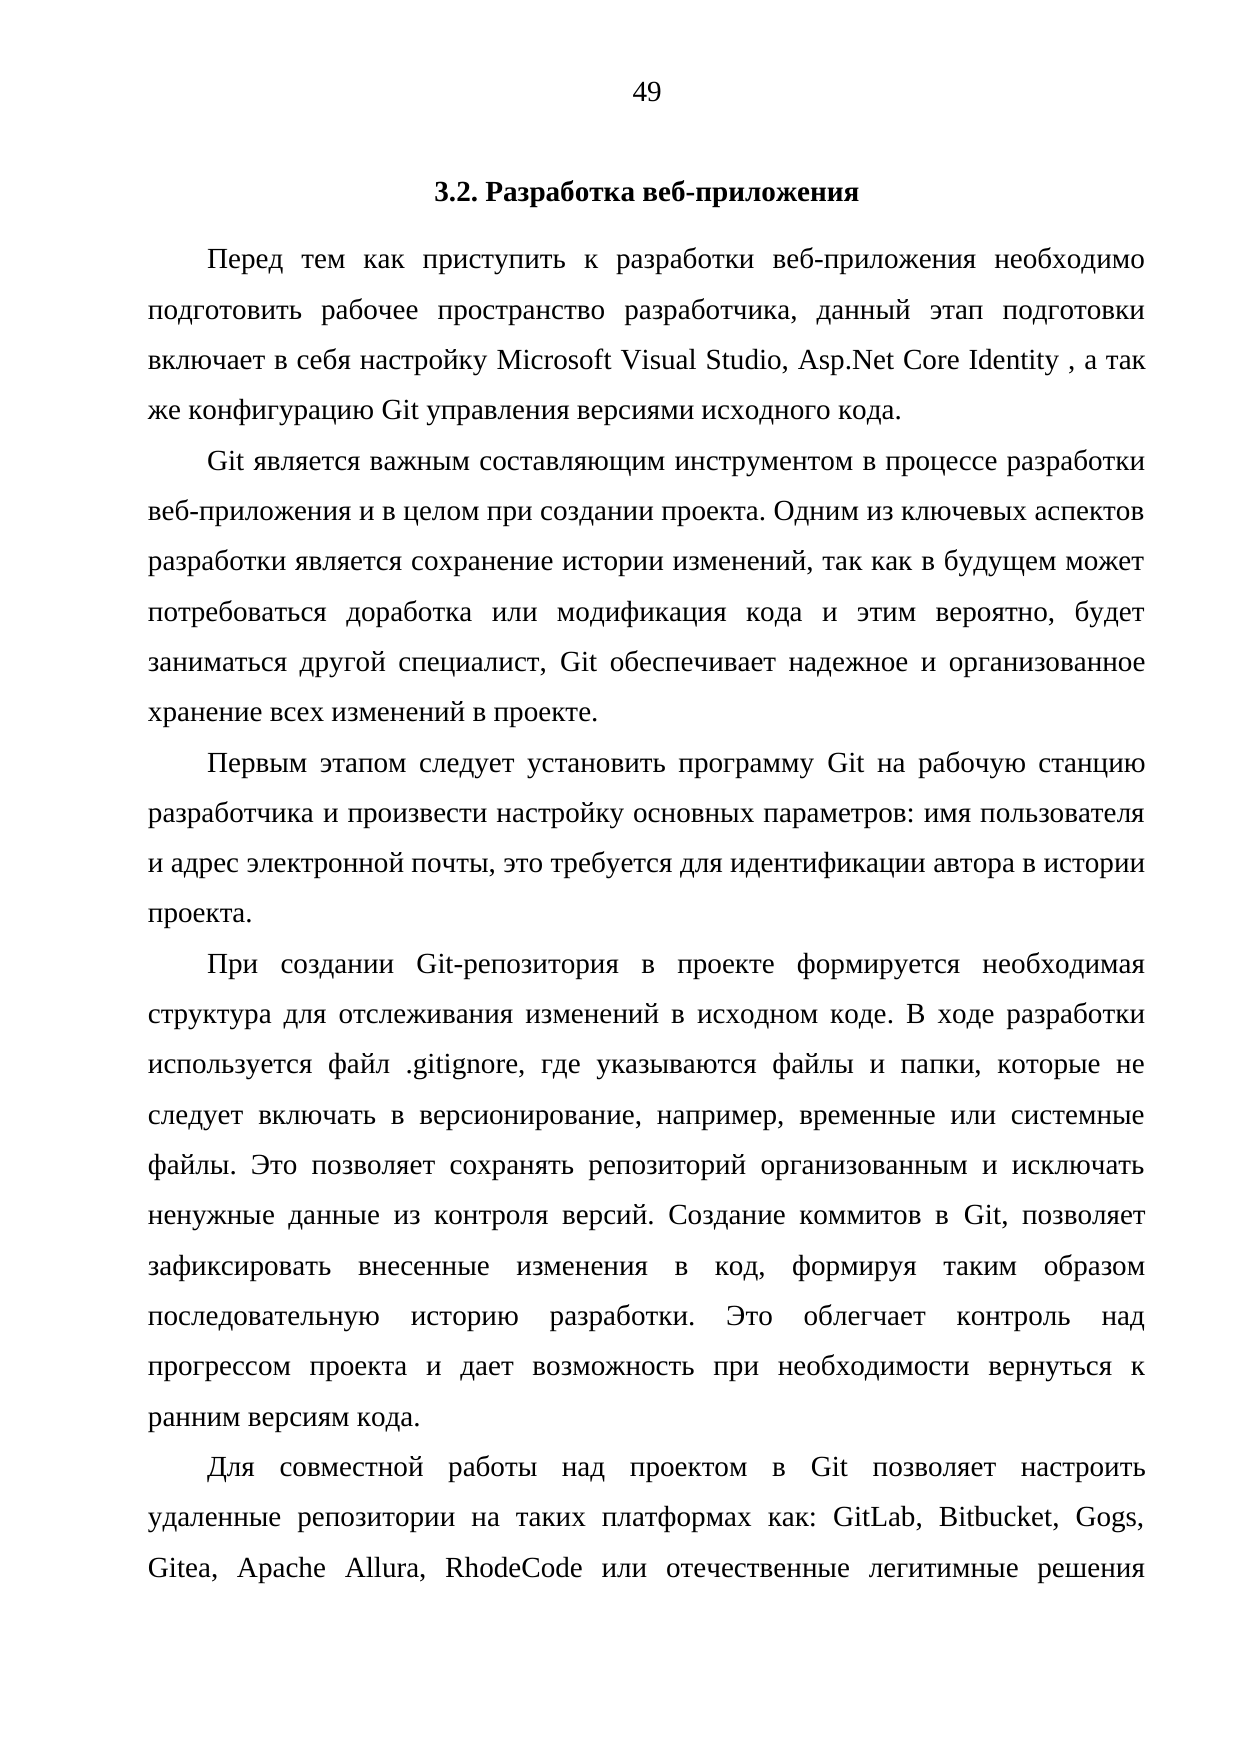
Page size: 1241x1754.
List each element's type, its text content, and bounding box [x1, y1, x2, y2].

text При создании Git-репозитория в проекте формируется необходимая структура для отслеживания изменений в исходном коде. В ходе разработки используется файл .gitignore, где указываются файлы и папки, которые не следует включать в версионирование, например, временные или системные файлы. Это позволяет сохранять репозиторий организованным и исключать ненужные данные из контроля версий. Создание коммитов в Git, позволяет зафиксировать внесенные изменения в код, формируя таким образом последовательную историю разработки. Это облегчает контроль над прогрессом проекта и дает возможность при необходимости вернуться к ранним версиям кода. [148, 946, 1146, 1432]
text Перед тем как приступить к разработки веб-приложения необходимо подготовить рабочее пространство разработчика, данный этап подготовки включает в себя настройку Microsoft Visual Studio, Asp.Net Core Identity , а так же конфигурацию Git управления версиями исходного кода. [148, 242, 1146, 426]
subtitle 3.2. Разработка веб-приложения [148, 174, 1146, 208]
text Первым этапом следует установить программу Git на рабочую станцию разработчика и произвести настройку основных параметров: имя пользователя и адрес электронной почты, это требуется для идентификации автора в истории проекта. [148, 745, 1146, 929]
text Git является важным составляющим инструментом в процессе разработки веб-приложения и в целом при создании проекта. Одним из ключевых аспектов разработки является сохранение истории изменений, так как в будущем может потребоваться доработка или модификация кода и этим вероятно, будет заниматься другой специалист, Git обеспечивает надежное и организованное хранение всех изменений в проекте. [148, 443, 1146, 728]
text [148, 1449, 1146, 1583]
